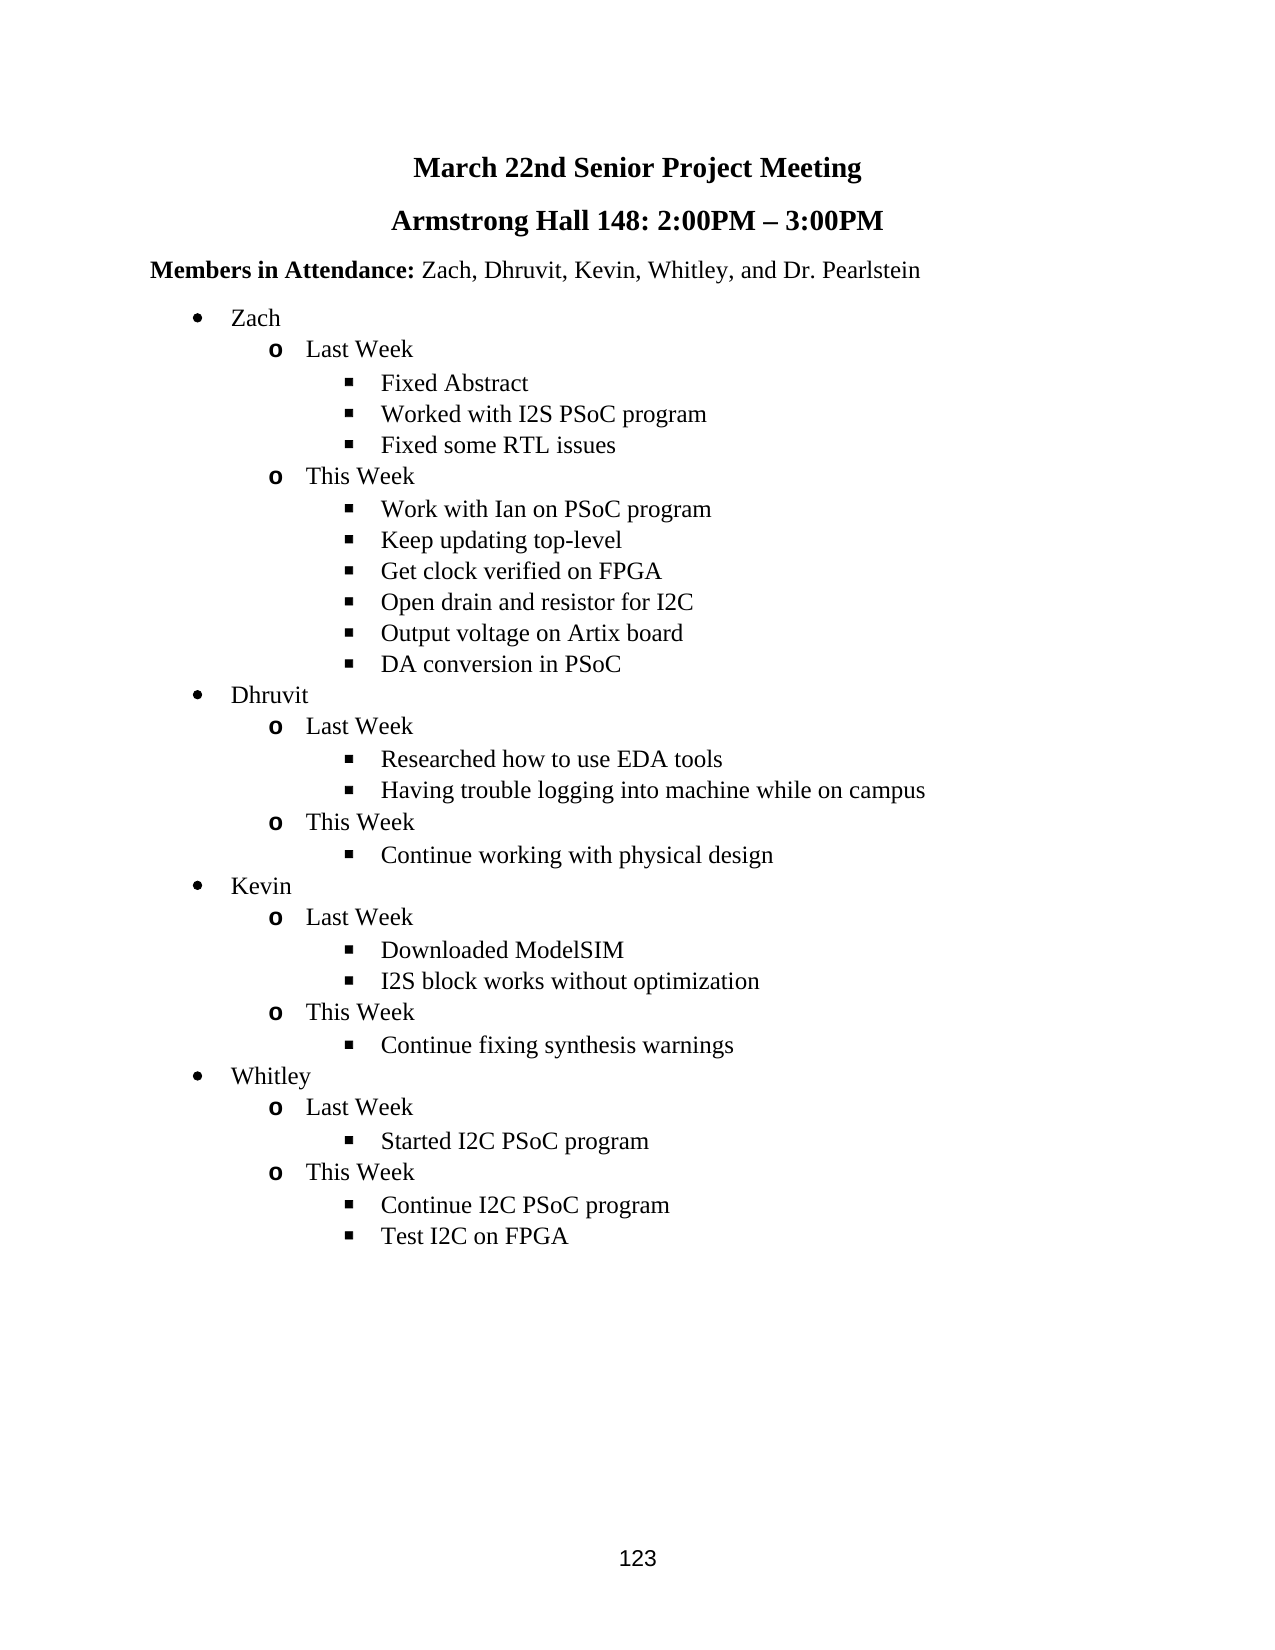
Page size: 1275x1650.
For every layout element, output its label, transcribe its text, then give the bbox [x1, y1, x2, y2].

list Worked with I2S PSoC program [343, 399, 1125, 427]
list This Week [268, 997, 1125, 1028]
list Last Week [268, 334, 1125, 365]
list Fixed Abstract [343, 368, 1125, 396]
list This Week [268, 461, 1125, 492]
text March 22nd Senior Project Meeting [150, 150, 1125, 183]
list Having trouble logging into machine while on campus [343, 776, 1125, 804]
list Started I2C PSoC program [343, 1126, 1125, 1154]
list Last Week [268, 902, 1125, 933]
list Last Week [268, 711, 1125, 742]
list Dhruvit [193, 680, 1125, 709]
list DA conversion in PSoC [343, 649, 1125, 678]
list Fixed some RTL issues [343, 430, 1125, 458]
list Open drain and resistor for I2C [343, 587, 1125, 616]
list This Week [268, 807, 1125, 837]
list Work with Ian on PSoC program [343, 494, 1125, 523]
list Continue fixing synthesis warnings [343, 1030, 1125, 1059]
list Whitley [193, 1061, 1125, 1090]
list I2S block works without optimization [343, 966, 1125, 995]
list Output voltage on Artix board [343, 618, 1125, 647]
list Test I2C on FPGA [343, 1221, 1125, 1250]
list Keep updating top-level [343, 525, 1125, 554]
list Kevin [193, 871, 1125, 899]
list Get clock verified on FPGA [343, 556, 1125, 585]
list Researched how to use EDA tools [343, 744, 1125, 773]
list Downloaded ModelSIM [343, 935, 1125, 964]
list This Week [268, 1157, 1125, 1188]
list Continue I2C PSoC program [343, 1190, 1125, 1219]
list Zach [193, 303, 1125, 332]
text Members in Attendance: Zach, Dhruvit, Kevin, Whitley, and Dr. Pearlstein [150, 256, 1125, 284]
list Continue working with physical design [343, 840, 1125, 868]
text Armstrong Hall 148: 2:00PM – 3:00PM [150, 203, 1125, 236]
list Last Week [268, 1092, 1125, 1123]
